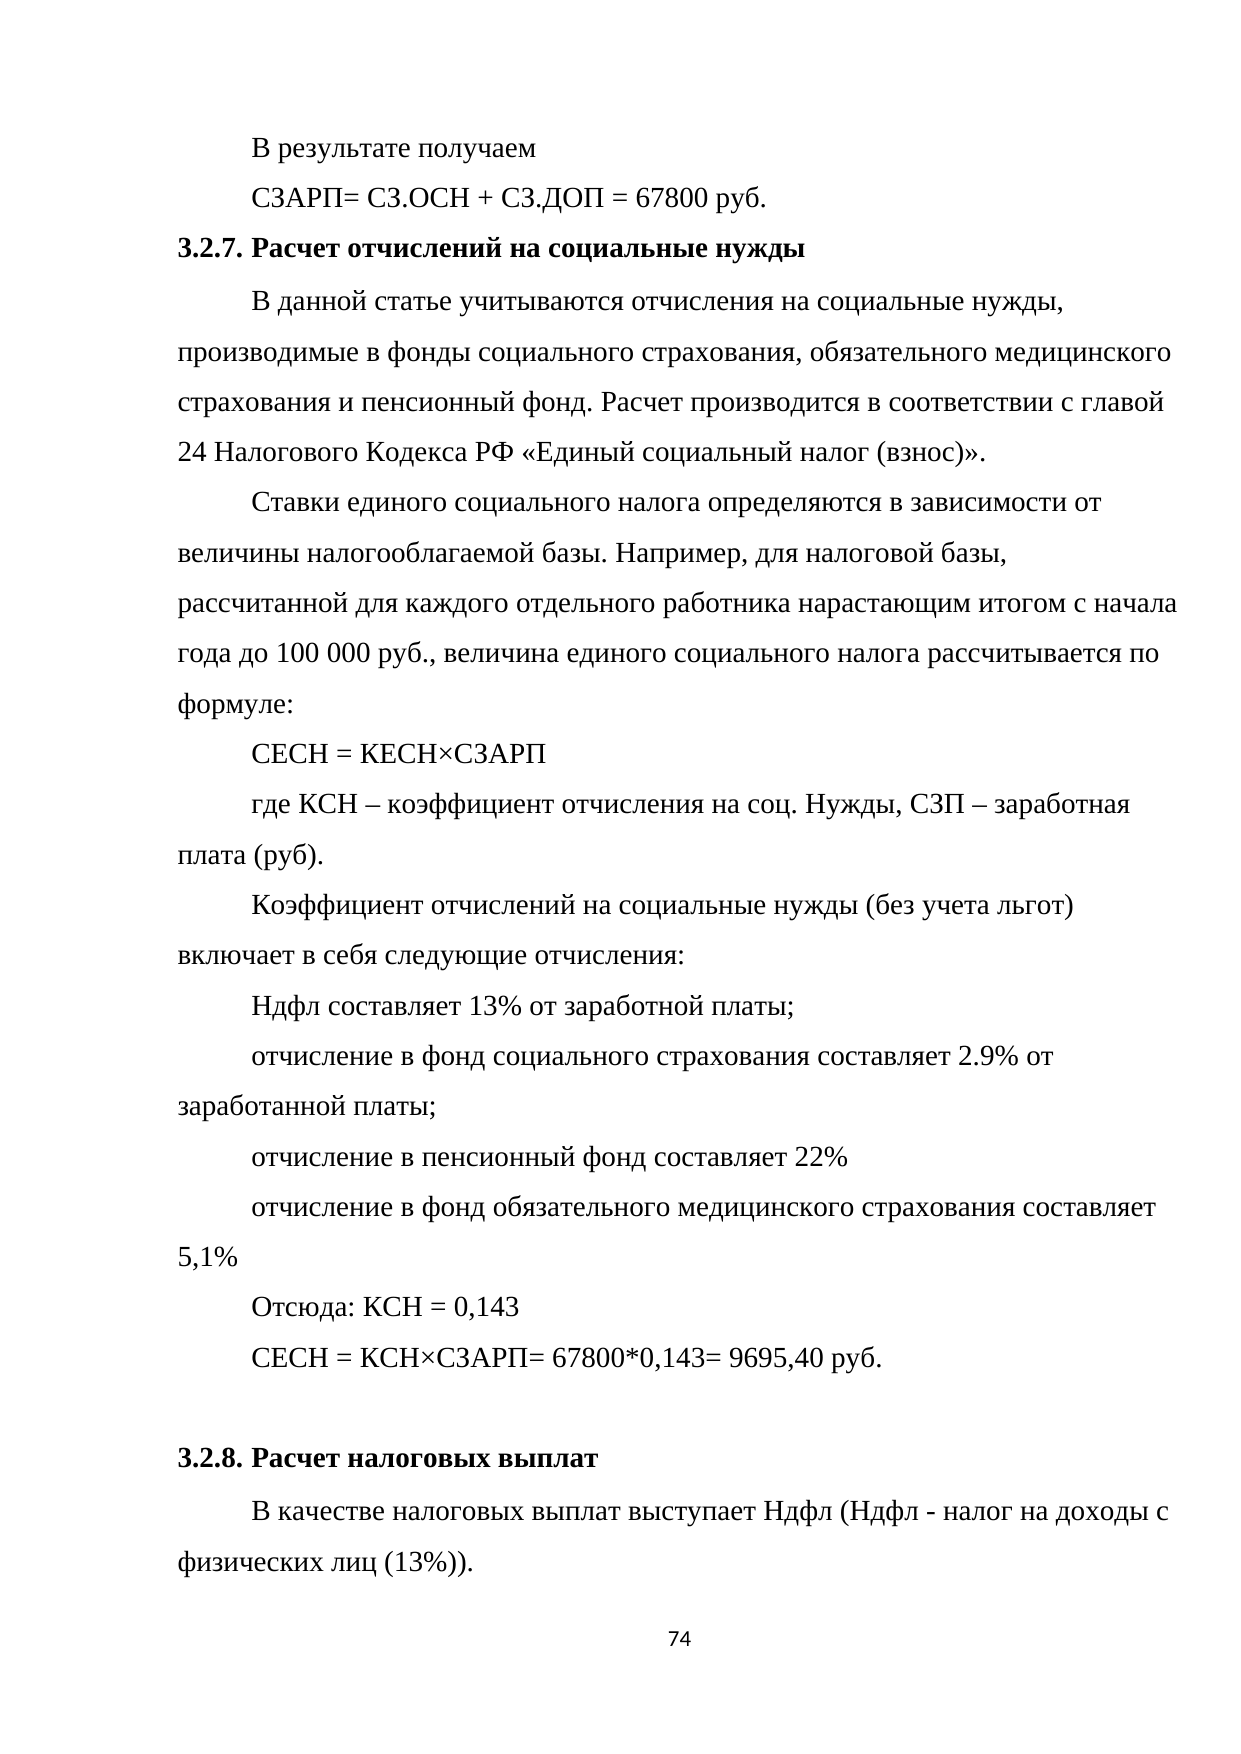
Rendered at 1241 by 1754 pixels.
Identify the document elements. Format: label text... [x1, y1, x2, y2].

text Ставки единого социального налога определяются в зависимости от величины налогооблагаемой базы. Например, для налоговой базы, рассчитанной для каждого отдельного работника нарастающим итогом с начала года до 100 000 руб., величина единого социального налога рассчитывается по формуле: [177, 484, 1181, 719]
text Отсюда: КСН = 0,143 [177, 1289, 1181, 1323]
text СЕСН = КЕСН×СЗАРП [177, 736, 1181, 770]
text отчисление в фонд обязательного медицинского страхования составляет 5,1% [177, 1189, 1181, 1273]
text В качестве налоговых выплат выступает Ндфл (Ндфл - налог на доходы с физических лиц (13%)). [177, 1493, 1181, 1577]
text отчисление в пенсионный фонд составляет 22% [177, 1139, 1181, 1172]
text В данной статье учитываются отчисления на социальные нужды, производимые в фонды социального страхования, обязательного медицинского страхования и пенсионный фонд. Расчет производится в соответствии с главой 24 Налогового Кодекса РФ «Единый социальный налог (взнос)». [177, 283, 1181, 468]
text где КСН – коэффициент отчисления на соц. Нужды, СЗП – заработная плата (руб). [177, 786, 1181, 870]
text Расчет налоговых выплат [177, 1441, 1181, 1474]
text Расчет отчислений на социальные нужды [177, 231, 1181, 264]
text отчисление в фонд социального страхования составляет 2.9% от заработанной платы; [177, 1038, 1181, 1122]
text Ндфл составляет 13% от заработной платы; [177, 988, 1181, 1021]
text СЗАРП= СЗ.ОСН + СЗ.ДОП = 67800 руб. [177, 180, 1181, 214]
text Коэффициент отчислений на социальные нужды (без учета льгот) включает в себя следующие отчисления: [177, 887, 1181, 971]
text В результате получаем [177, 130, 1181, 163]
text СЕСН = КСН×СЗАРП= 67800*0,143= 9695,40 руб. [177, 1340, 1181, 1373]
